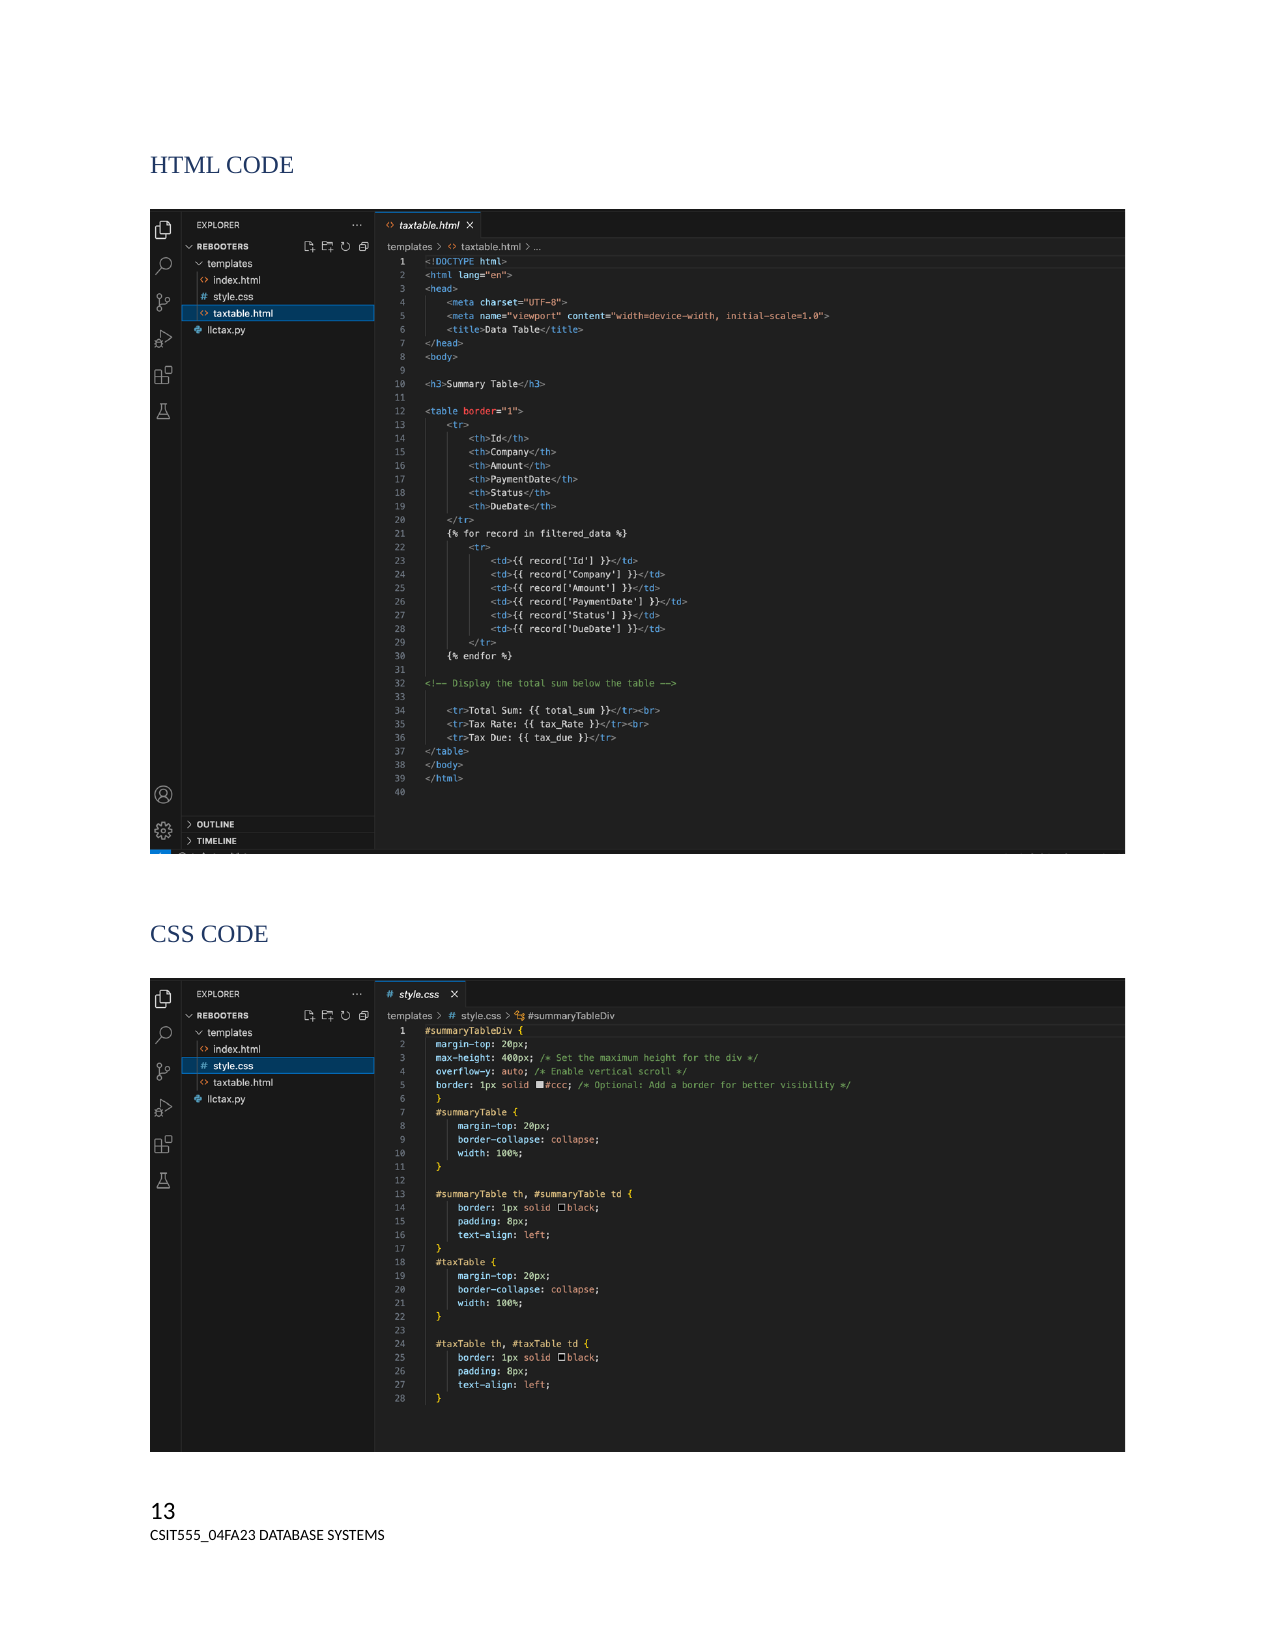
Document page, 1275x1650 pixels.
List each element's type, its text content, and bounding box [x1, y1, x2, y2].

subtitle HTML CODE [150, 150, 1125, 179]
picture [150, 209, 1125, 854]
picture [150, 978, 1125, 1452]
subtitle CSS CODE [150, 919, 1125, 948]
